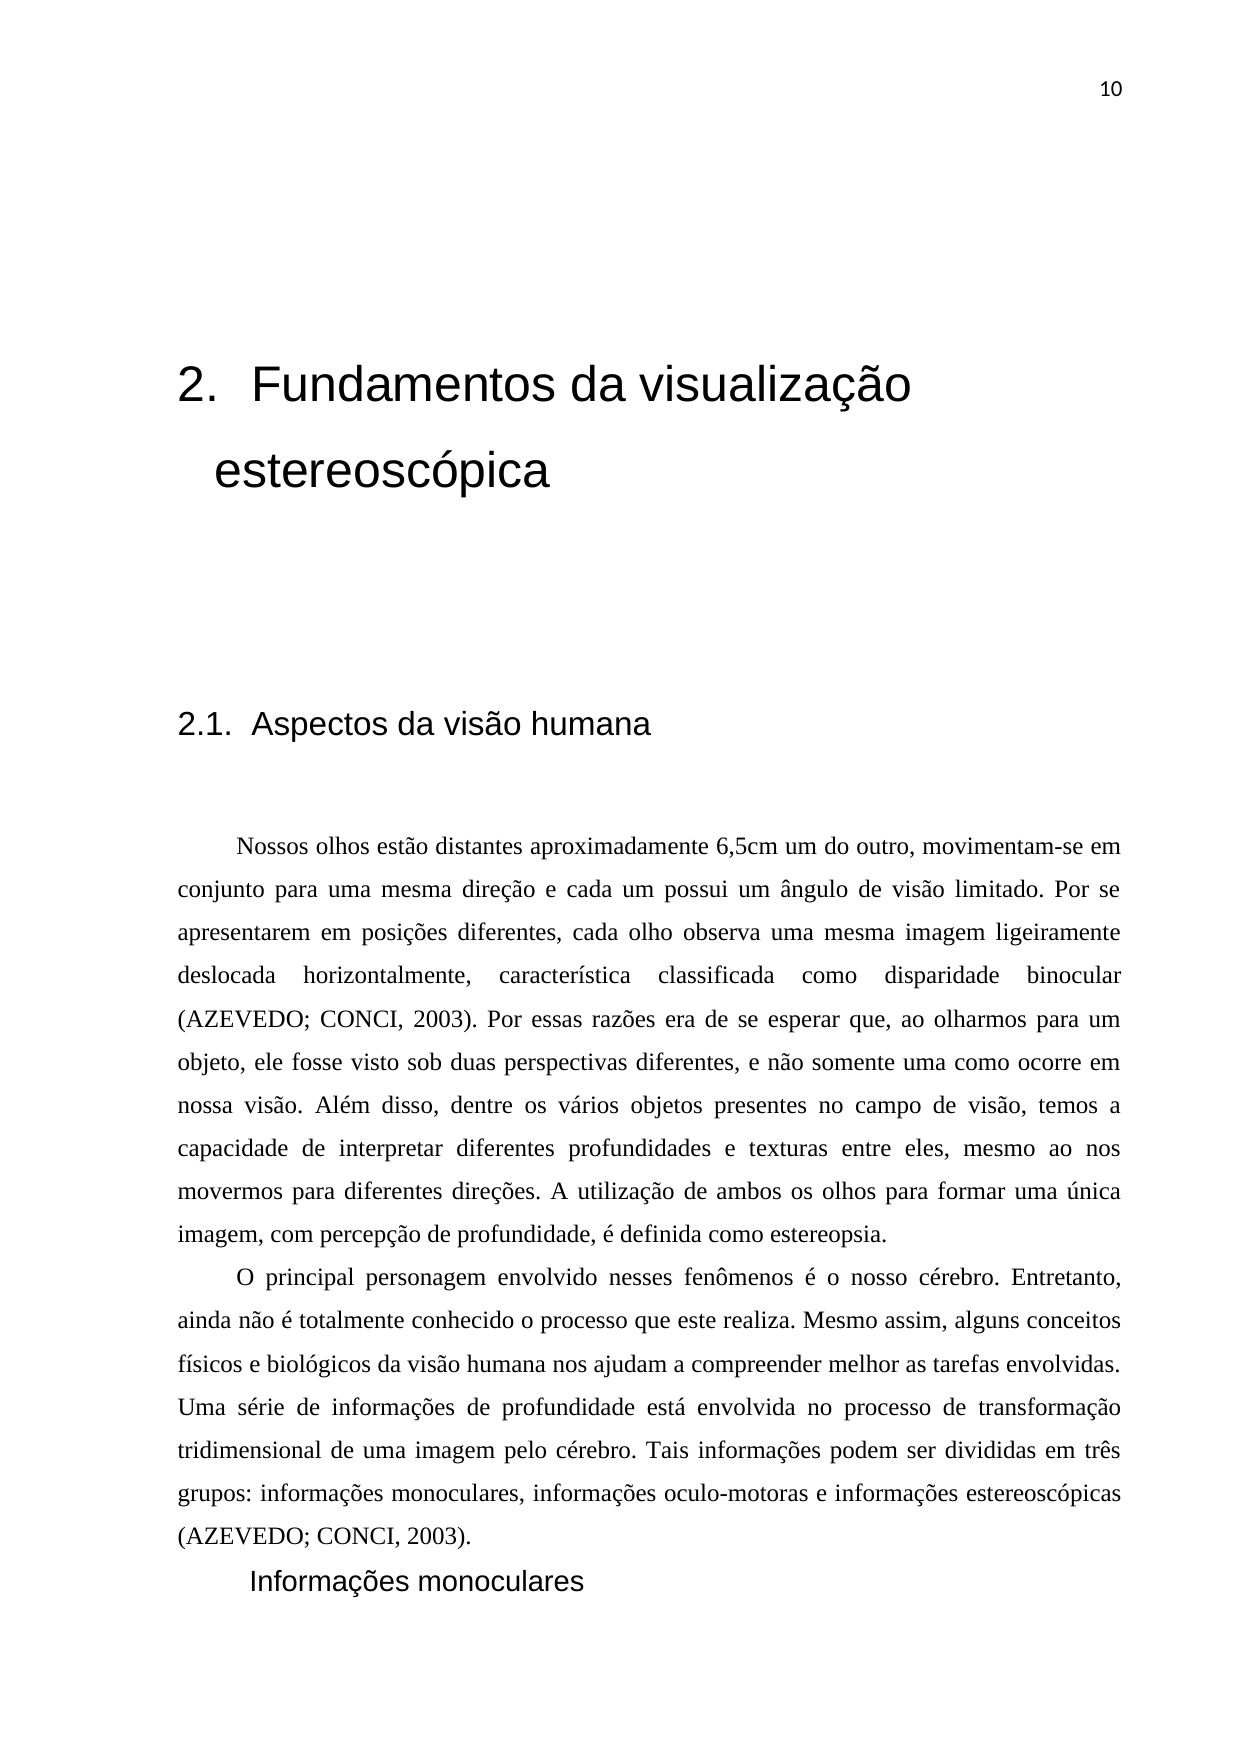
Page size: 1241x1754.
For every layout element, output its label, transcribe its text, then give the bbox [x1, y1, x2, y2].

subtitle Aspectos da visão humana [177, 704, 1122, 742]
list O principal personagem envolvido nesses fenômenos é o nosso cérebro. Entretanto, ainda não é totalmente conhecido o processo que este realiza. Mesmo assim, alguns conceitos físicos e biológicos da visão humana nos ajudam a compreender melhor as tarefas envolvidas. Uma série de informações de profundidade está envolvida no processo de transformação tridimensional de uma imagem pelo cérebro. Tais informações podem ser divididas em três grupos: informações monoculares, informações oculo-motoras e informações estereoscópicas (). [177, 1262, 1122, 1550]
list Nossos olhos estão distantes aproximadamente 6,5cm um do outro, movimentam-se em conjunto para uma mesma direção e cada um possui um ângulo de visão limitado. Por se apresentarem em posições diferentes, cada olho observa uma mesma imagem ligeiramente deslocada horizontalmente, característica classificada como disparidade binocular (). Por essas razões era de se esperar que, ao olharmos para um objeto, ele fosse visto sob duas perspectivas diferentes, e não somente uma como ocorre em nossa visão. Além disso, dentre os vários objetos presentes no campo de visão, temos a capacidade de interpretar diferentes profundidades e texturas entre eles, mesmo ao nos movermos para diferentes direções. A utilização de ambos os olhos para formar uma única imagem, com percepção de profundidade, é definida como estereopsia. [177, 831, 1122, 1248]
subtitle Fundamentos da visualização estereoscópica [177, 354, 1122, 498]
